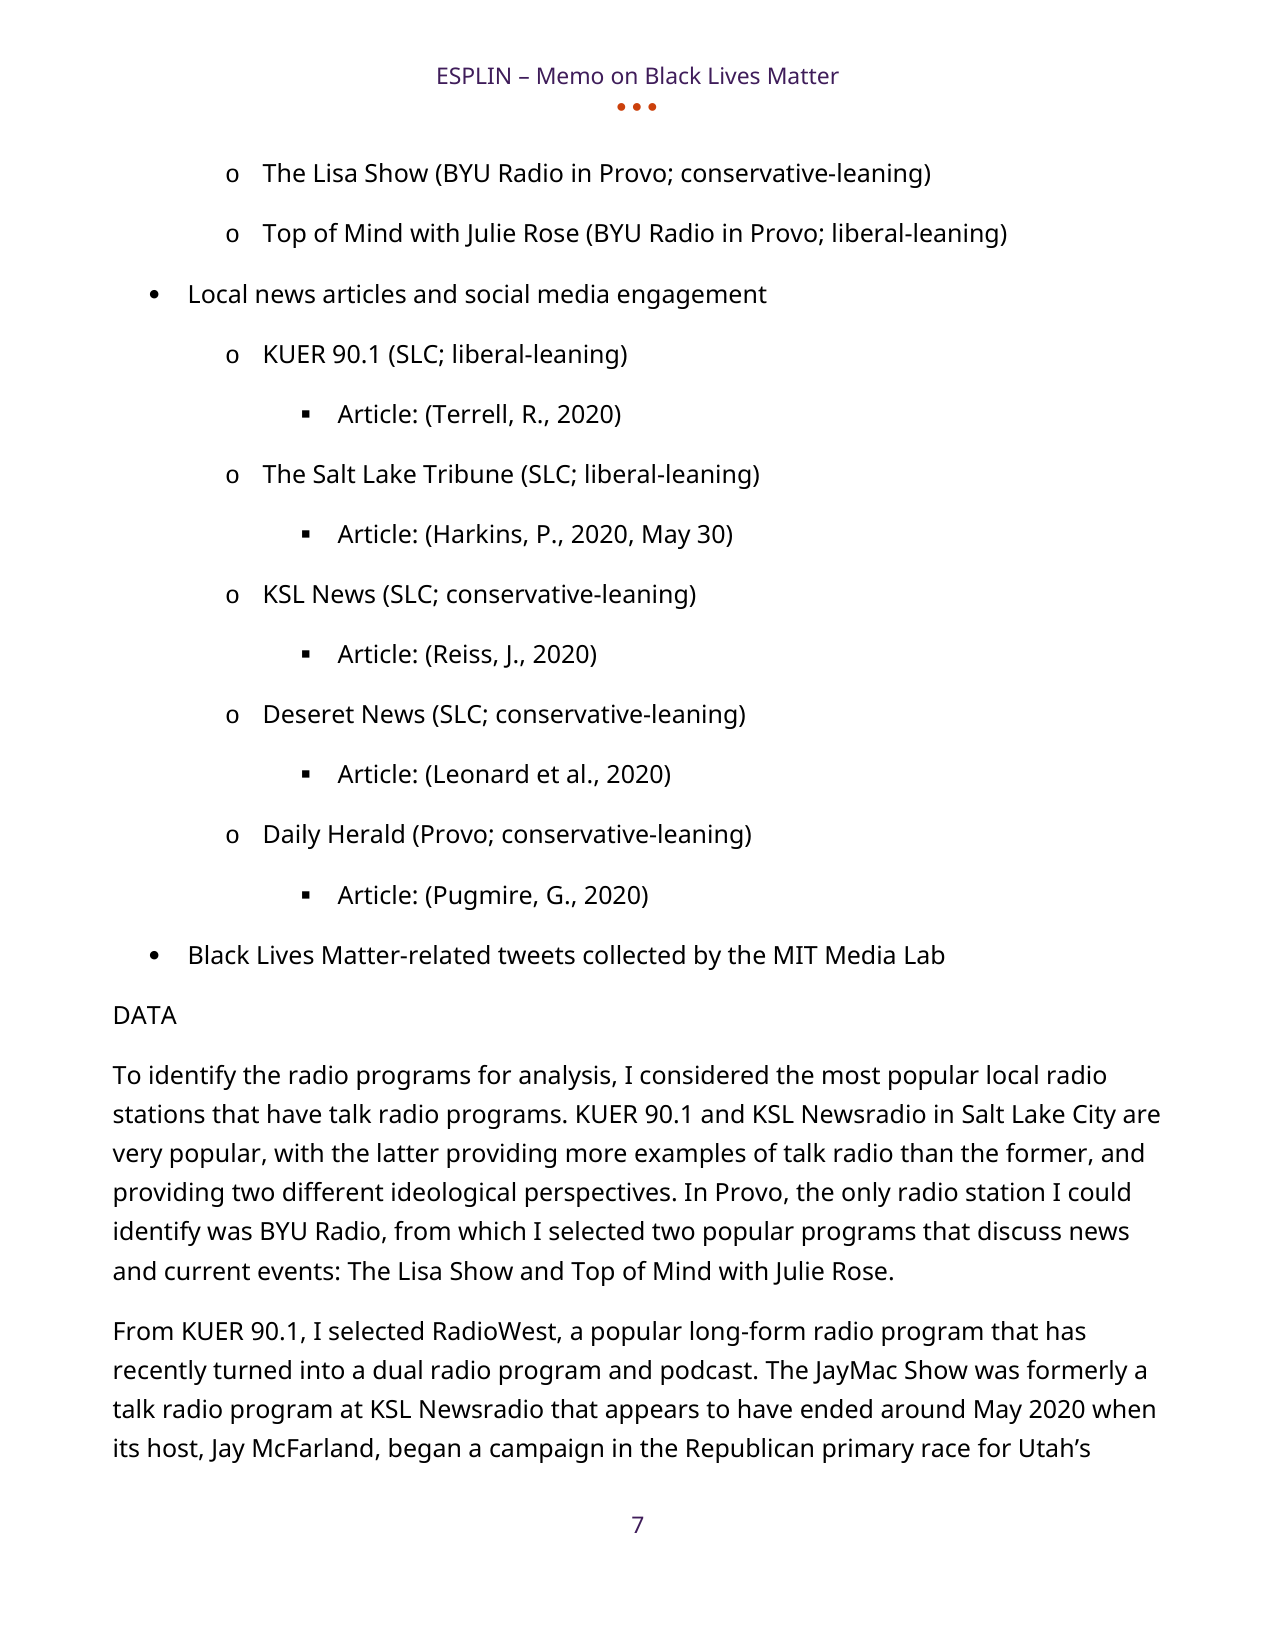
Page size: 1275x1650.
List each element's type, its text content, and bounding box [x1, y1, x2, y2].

text To identify the radio programs for analysis, I considered the most popular local radio stations that have talk radio programs. KUER 90.1 and KSL Newsradio in Salt Lake City are very popular, with the latter providing more examples of talk radio than the former, and providing two different ideological perspectives. In Provo, the only radio station I could identify was BYU Radio, from which I selected two popular programs that discuss news and current events: The Lisa Show and Top of Mind with Julie Rose. [112, 1057, 1162, 1287]
list The Lisa Show (BYU Radio in Provo; conservative-leaning) [225, 156, 1162, 190]
list Top of Mind with Julie Rose (BYU Radio in Provo; liberal-leaning) [225, 216, 1162, 250]
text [112, 1313, 1162, 1465]
list Article: (Pugmire, G., 2020) [300, 877, 1162, 911]
list The Salt Lake Tribune (SLC; liberal-leaning) [225, 456, 1162, 491]
list Article: (Reiss, J., 2020) [300, 637, 1162, 671]
list Daily Herald (Provo; conservative-leaning) [225, 817, 1162, 851]
list Article: (Harkins, P., 2020, May 30) [300, 517, 1162, 551]
list Article: (Leonard et al., 2020) [300, 757, 1162, 791]
list Local news articles and social media engagement [150, 276, 1162, 310]
list KUER 90.1 (SLC; liberal-leaning) [225, 336, 1162, 371]
list Article: (Terrell, R., 2020) [300, 396, 1162, 431]
list KSL News (SLC; conservative-leaning) [225, 577, 1162, 611]
list Deseret News (SLC; conservative-leaning) [225, 697, 1162, 731]
text DATA [112, 997, 1162, 1031]
list Black Lives Matter-related tweets collected by the MIT Media Lab [150, 937, 1162, 971]
